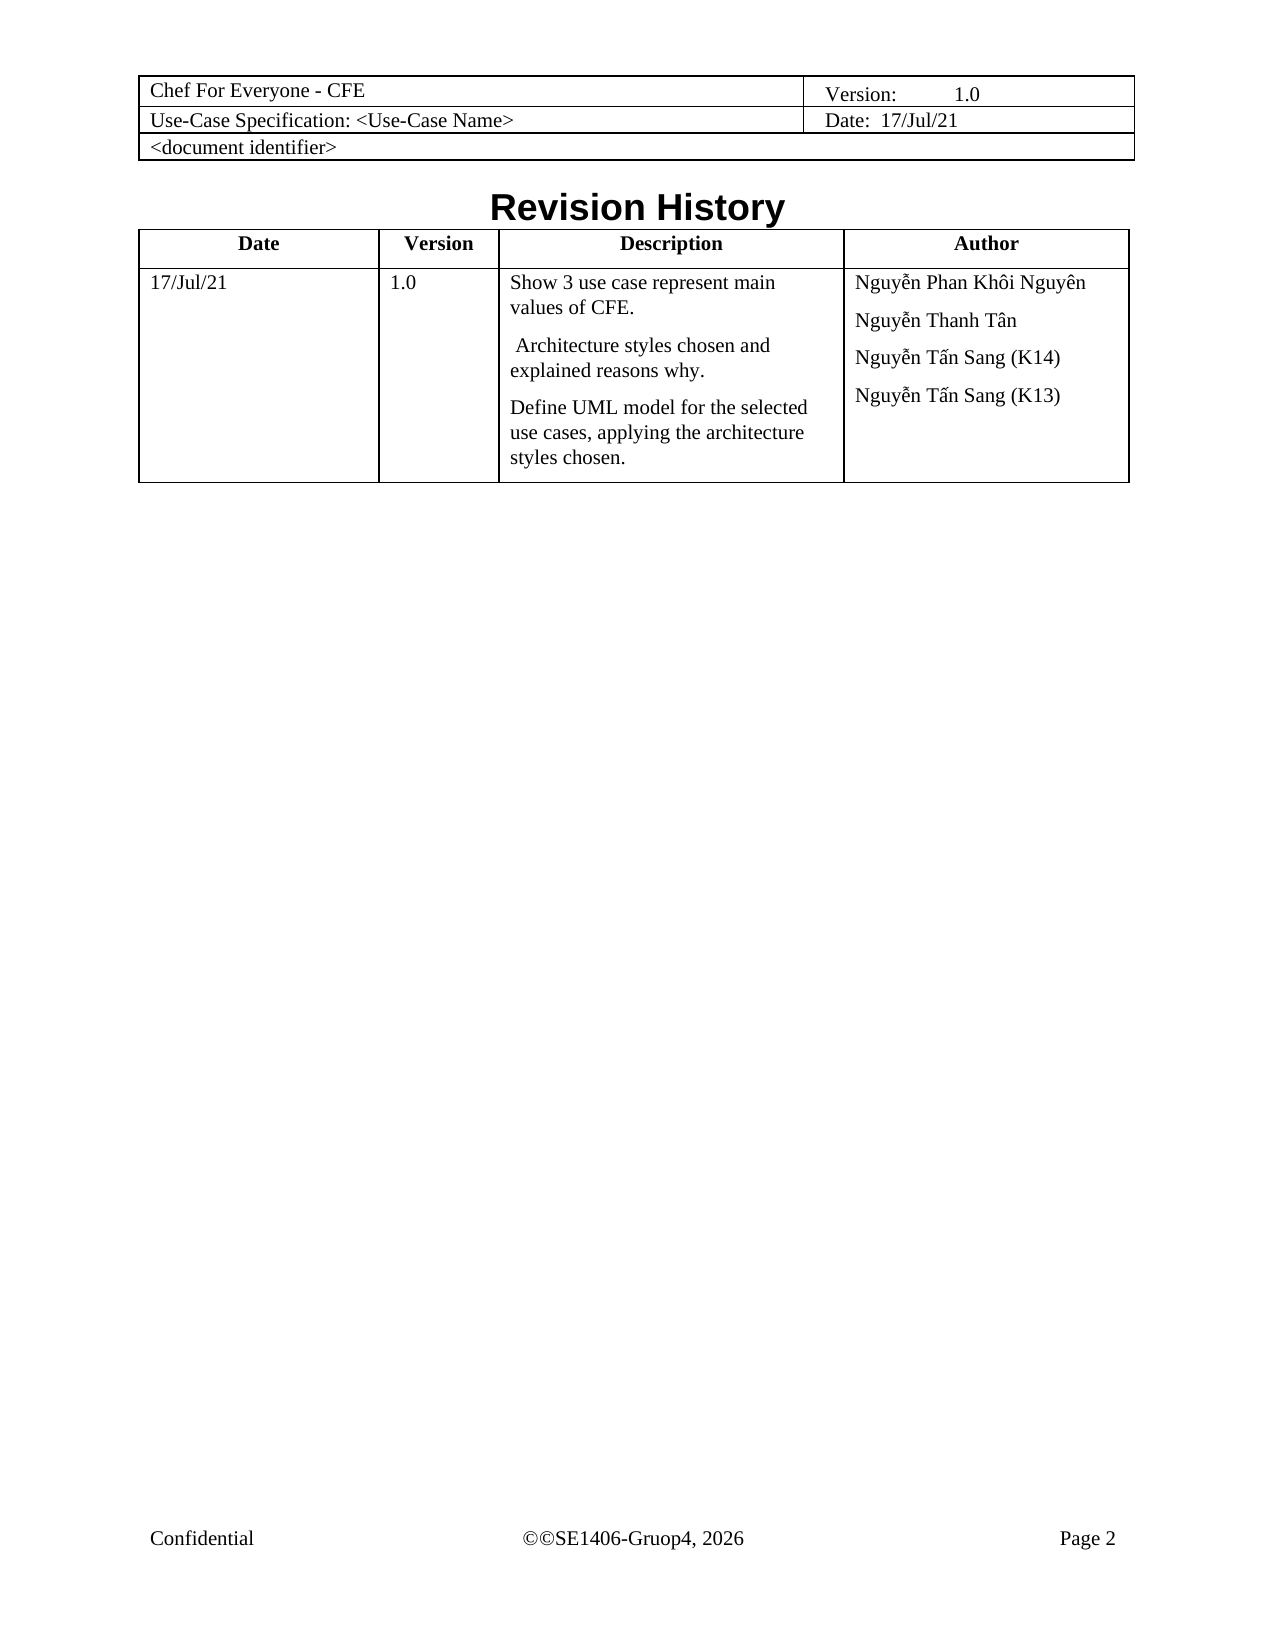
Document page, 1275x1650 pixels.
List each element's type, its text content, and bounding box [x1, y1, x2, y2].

table_header Author [845, 230, 1128, 268]
table_header Description [500, 230, 843, 268]
table_cell 1.0 [380, 269, 498, 482]
table_header Version [380, 230, 498, 268]
table_cell 17/Jul/21 [140, 269, 378, 482]
title Revision History [150, 185, 1125, 228]
table_cell Nguyễn Phan Khôi Nguyên Nguyễn Thanh Tân Nguyễn Tấn Sang (K14) Nguyễn Tấn Sang (K13) [845, 269, 1128, 482]
table_header Date [140, 230, 378, 268]
table_cell Show 3 use case represent main values of CFE. Architecture styles chosen and explained reasons why. Define UML model for the selected use cases, applying the architecture styles chosen. [500, 269, 843, 482]
